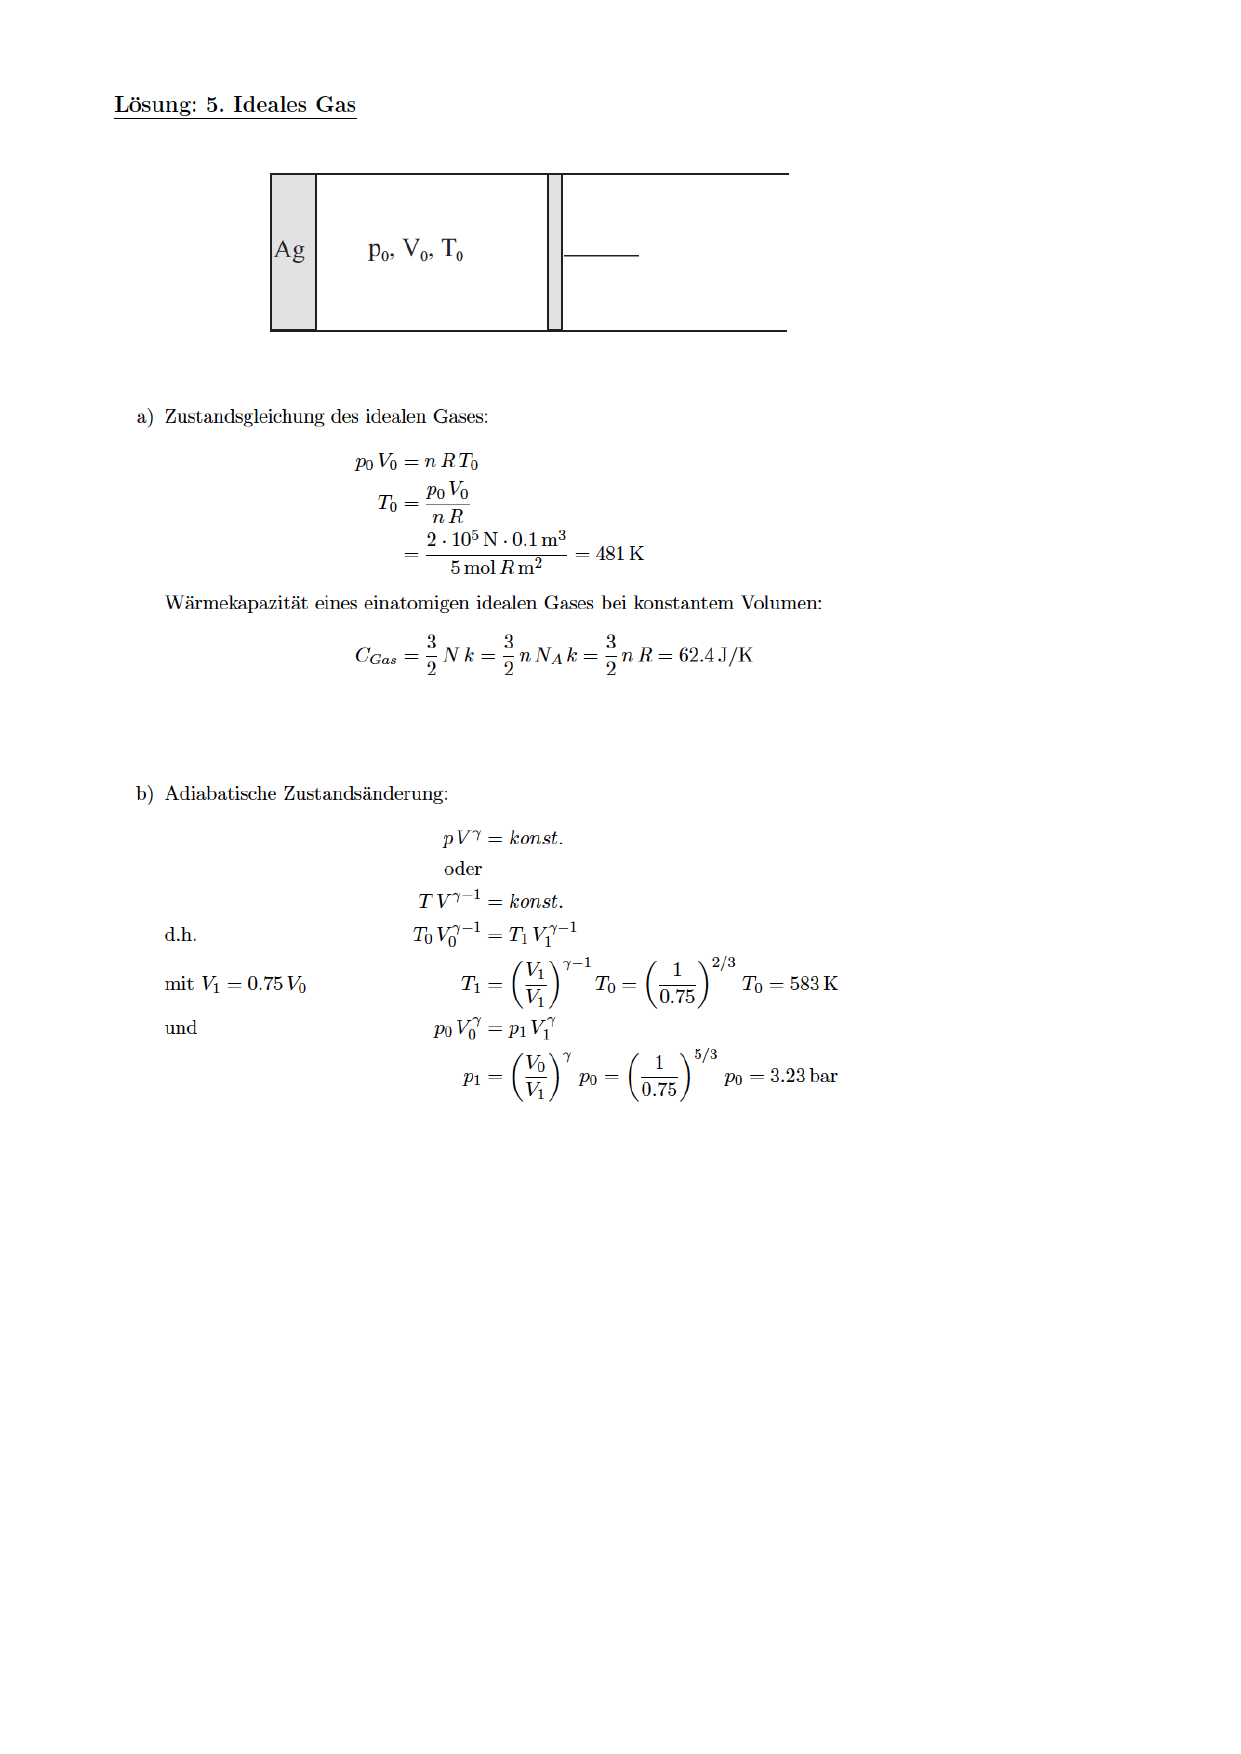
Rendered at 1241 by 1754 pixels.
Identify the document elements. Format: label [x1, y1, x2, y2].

picture [75, 75, 1015, 1222]
